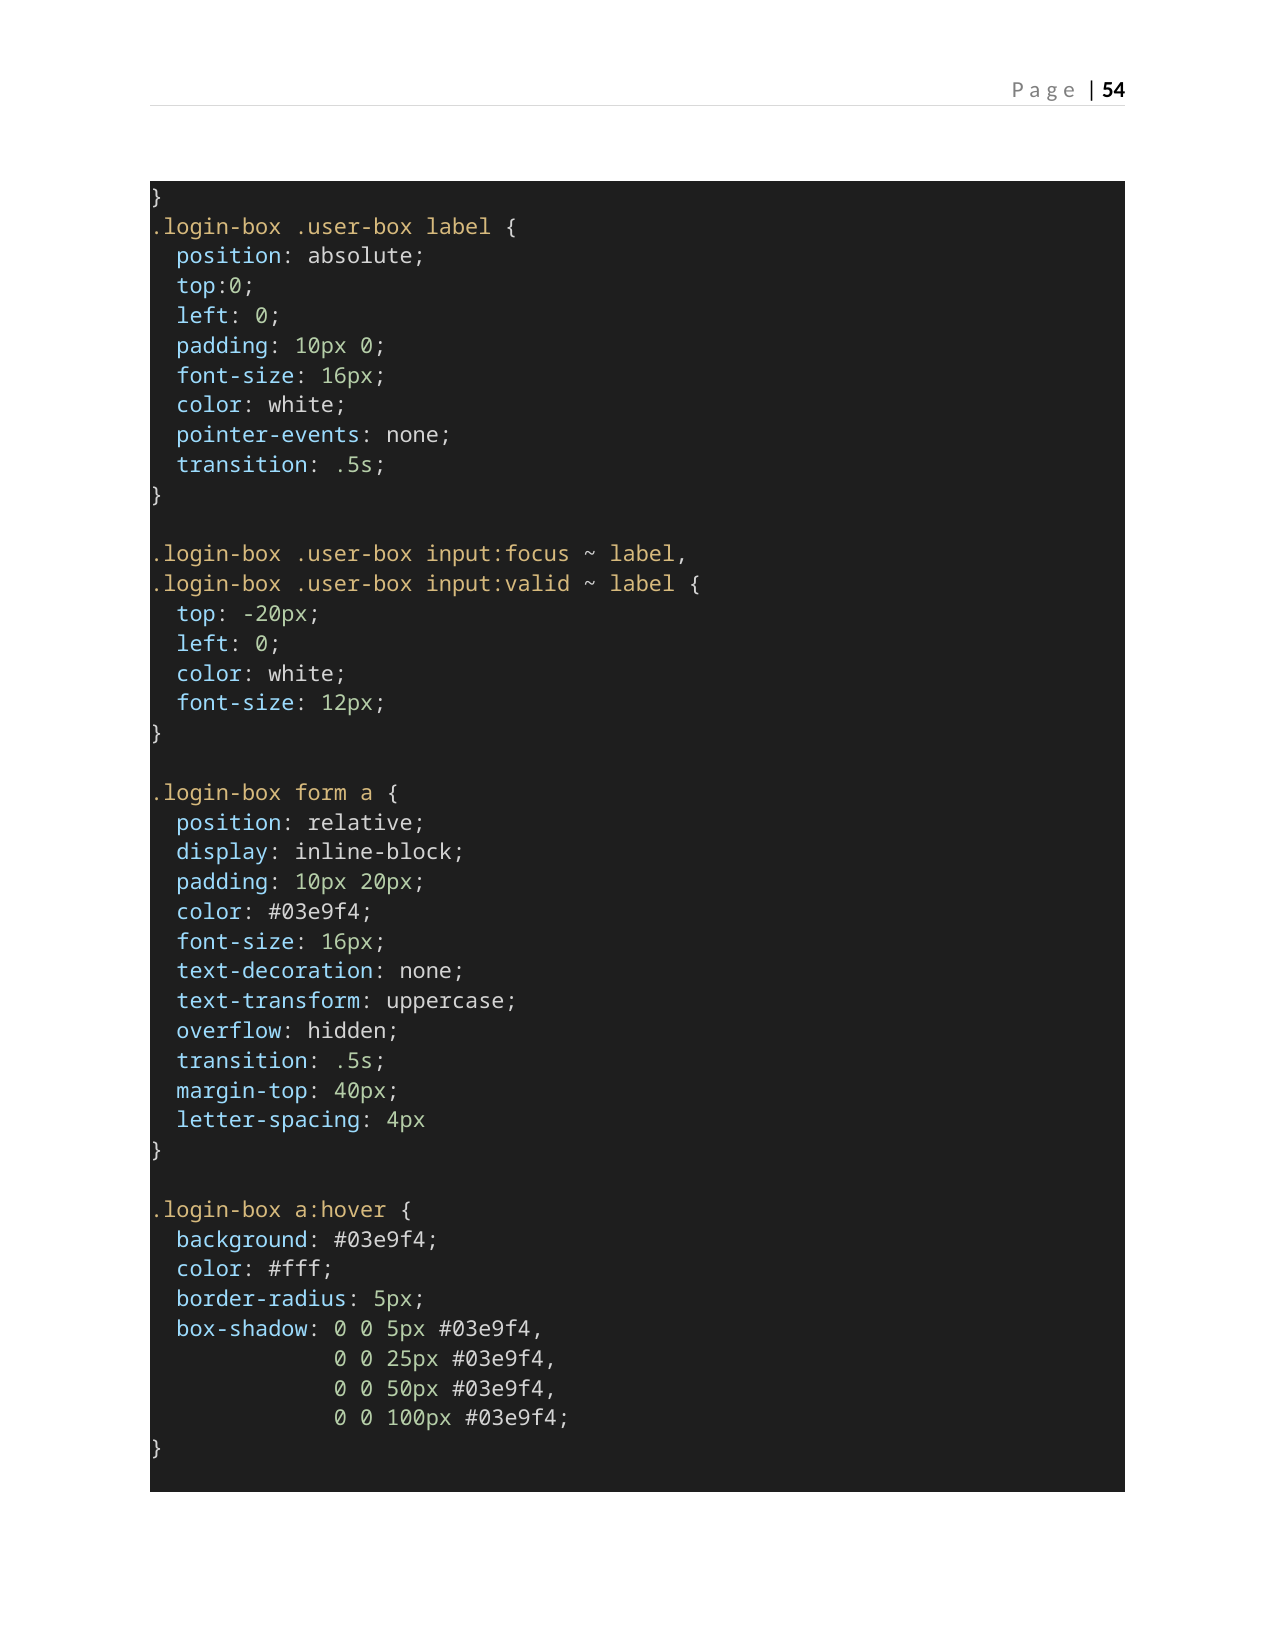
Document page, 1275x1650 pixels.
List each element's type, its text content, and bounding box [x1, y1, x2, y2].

text pointer-events: none; [150, 419, 1125, 449]
text font-size: 12px; [150, 687, 1125, 717]
text .login-box .user-box input:valid ~ label { [150, 568, 1125, 598]
text left: 0; [150, 628, 1125, 658]
text color: #03e9f4; [150, 896, 1125, 926]
text font-size: 16px; [150, 360, 1125, 389]
text 0 0 25px #03e9f4, [150, 1343, 1125, 1373]
text } [150, 717, 1125, 747]
text } [150, 479, 1125, 509]
text .login-box form a { [150, 777, 1125, 807]
text } [150, 1134, 1125, 1164]
text box-shadow: 0 0 5px #03e9f4, [150, 1313, 1125, 1343]
text 0 0 50px #03e9f4, [150, 1373, 1125, 1402]
text background: #03e9f4; [150, 1224, 1125, 1253]
text padding: 10px 0; [150, 330, 1125, 360]
text padding: 10px 20px; [150, 866, 1125, 896]
text transition: .5s; [150, 449, 1125, 479]
text 0 0 100px #03e9f4; [150, 1402, 1125, 1432]
text overflow: hidden; [150, 1015, 1125, 1045]
text position: relative; [150, 807, 1125, 836]
text color: #fff; [150, 1253, 1125, 1283]
text transition: .5s; [150, 1045, 1125, 1075]
text } [150, 181, 1125, 211]
text color: white; [150, 658, 1125, 687]
text .login-box a:hover { [150, 1194, 1125, 1224]
text left: 0; [150, 300, 1125, 330]
text text-decoration: none; [150, 956, 1125, 985]
text top: -20px; [150, 598, 1125, 628]
text text-transform: uppercase; [150, 985, 1125, 1015]
text top:0; [150, 270, 1125, 300]
text .login-box .user-box input:focus ~ label, [150, 538, 1125, 568]
text border-radius: 5px; [150, 1283, 1125, 1313]
text position: absolute; [150, 241, 1125, 270]
text color: white; [150, 389, 1125, 419]
text .login-box .user-box label { [150, 211, 1125, 241]
text font-size: 16px; [150, 926, 1125, 956]
text display: inline-block; [150, 836, 1125, 866]
text } [150, 1432, 1125, 1462]
text letter-spacing: 4px [150, 1104, 1125, 1134]
text margin-top: 40px; [150, 1075, 1125, 1104]
